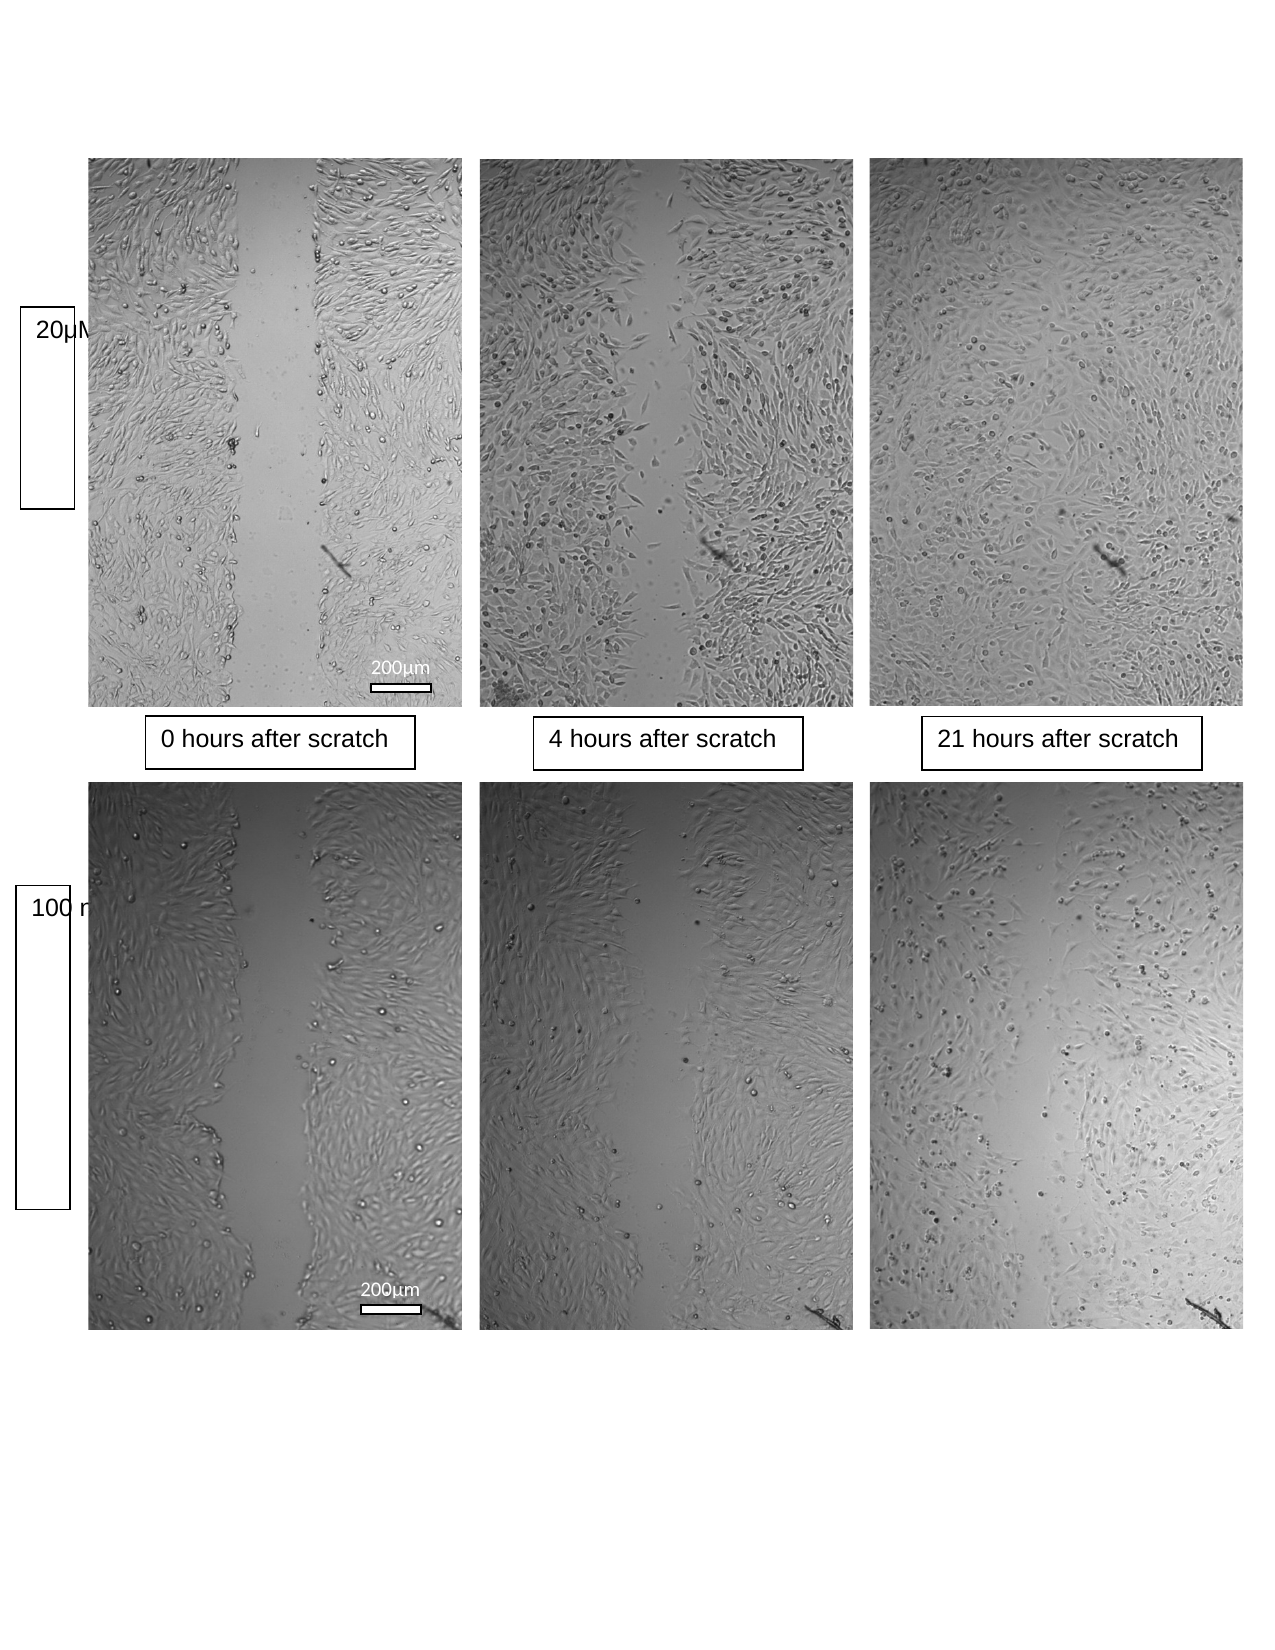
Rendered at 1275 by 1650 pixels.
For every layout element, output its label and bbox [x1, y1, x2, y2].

picture [479, 159, 854, 707]
picture [88, 782, 462, 1330]
picture [479, 782, 853, 1330]
picture [869, 782, 1244, 1329]
picture [869, 158, 1243, 706]
picture [88, 158, 462, 707]
